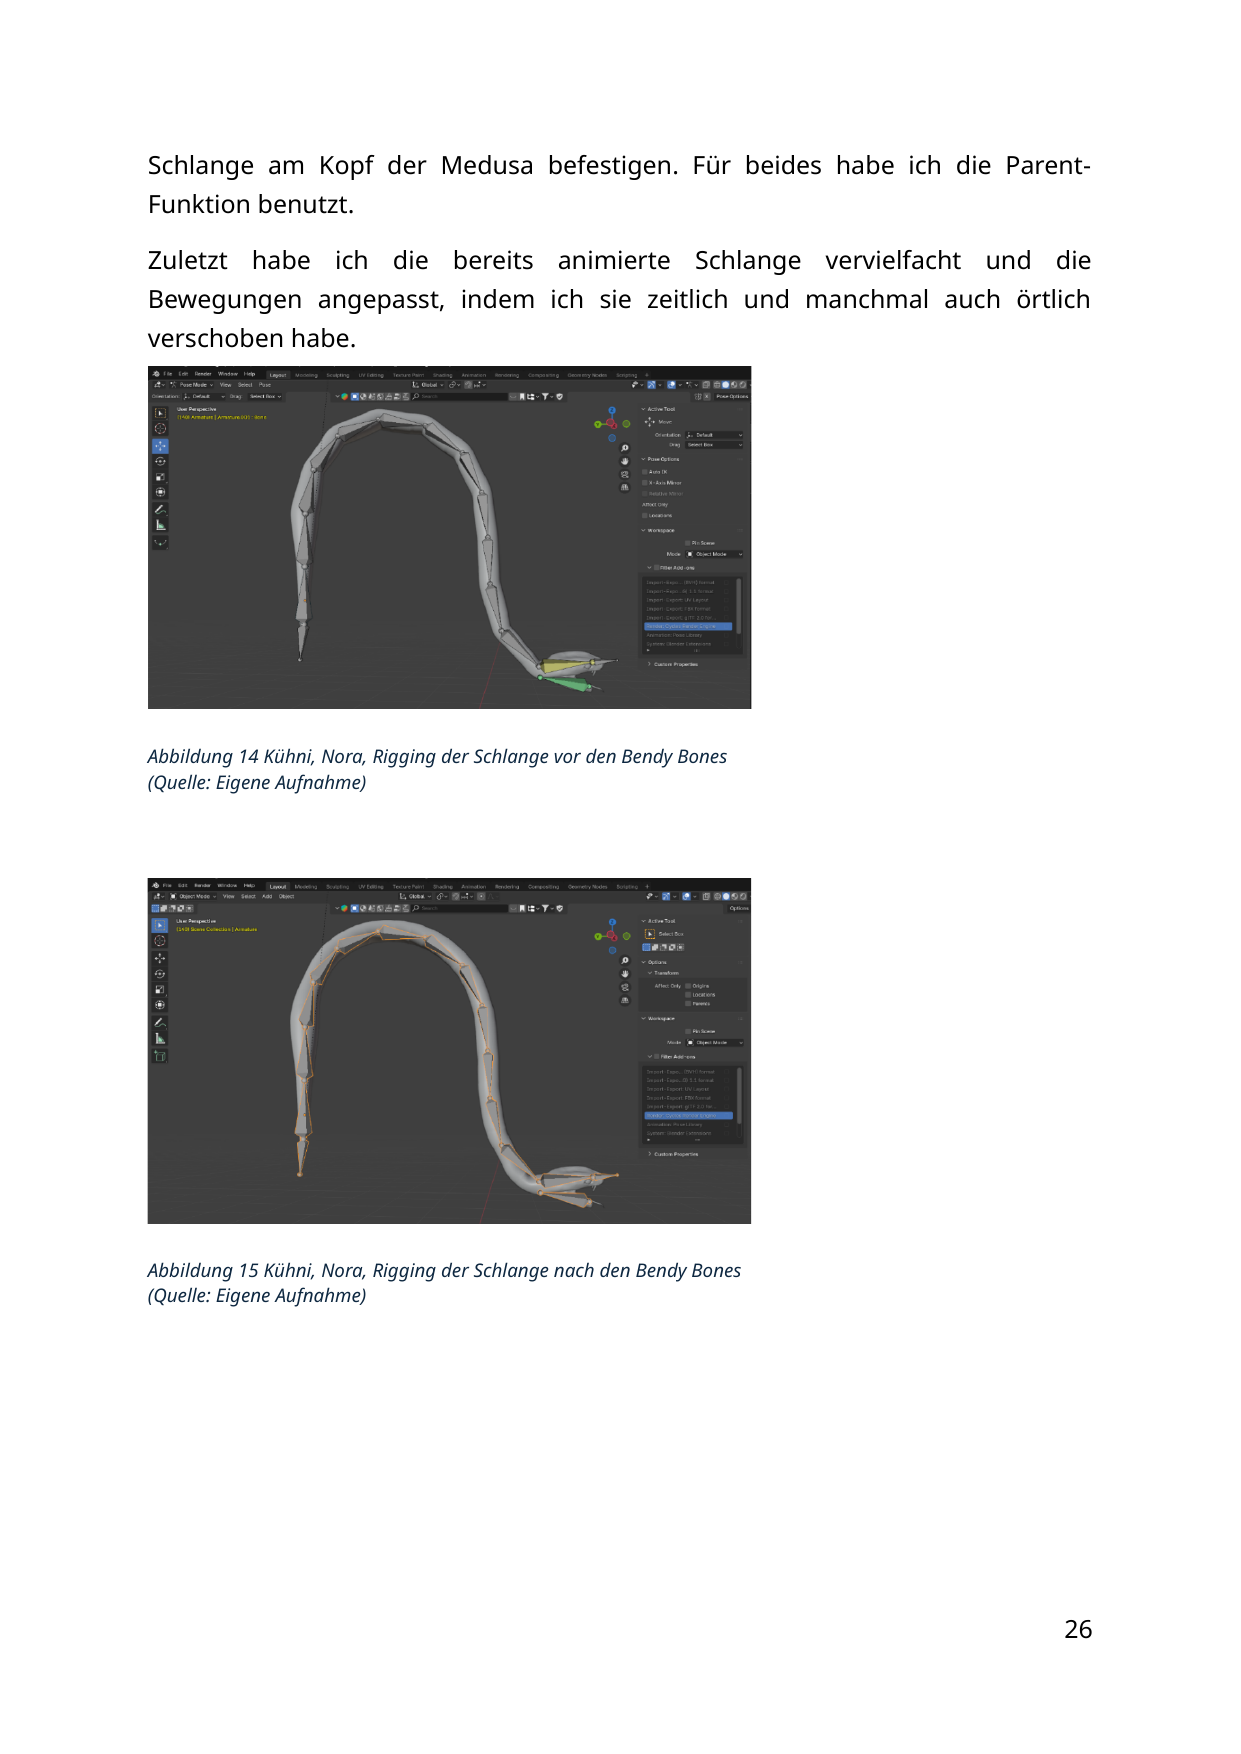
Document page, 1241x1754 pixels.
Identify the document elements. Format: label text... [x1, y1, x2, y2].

picture [147, 878, 752, 1224]
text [148, 148, 1093, 221]
picture [148, 366, 752, 709]
text Zuletzt habe ich die bereits animierte Schlange vervielfacht und die Bewegungen angepasst, indem ich sie zeitlich und manchmal auch örtlich verschoben habe. [148, 243, 1093, 355]
